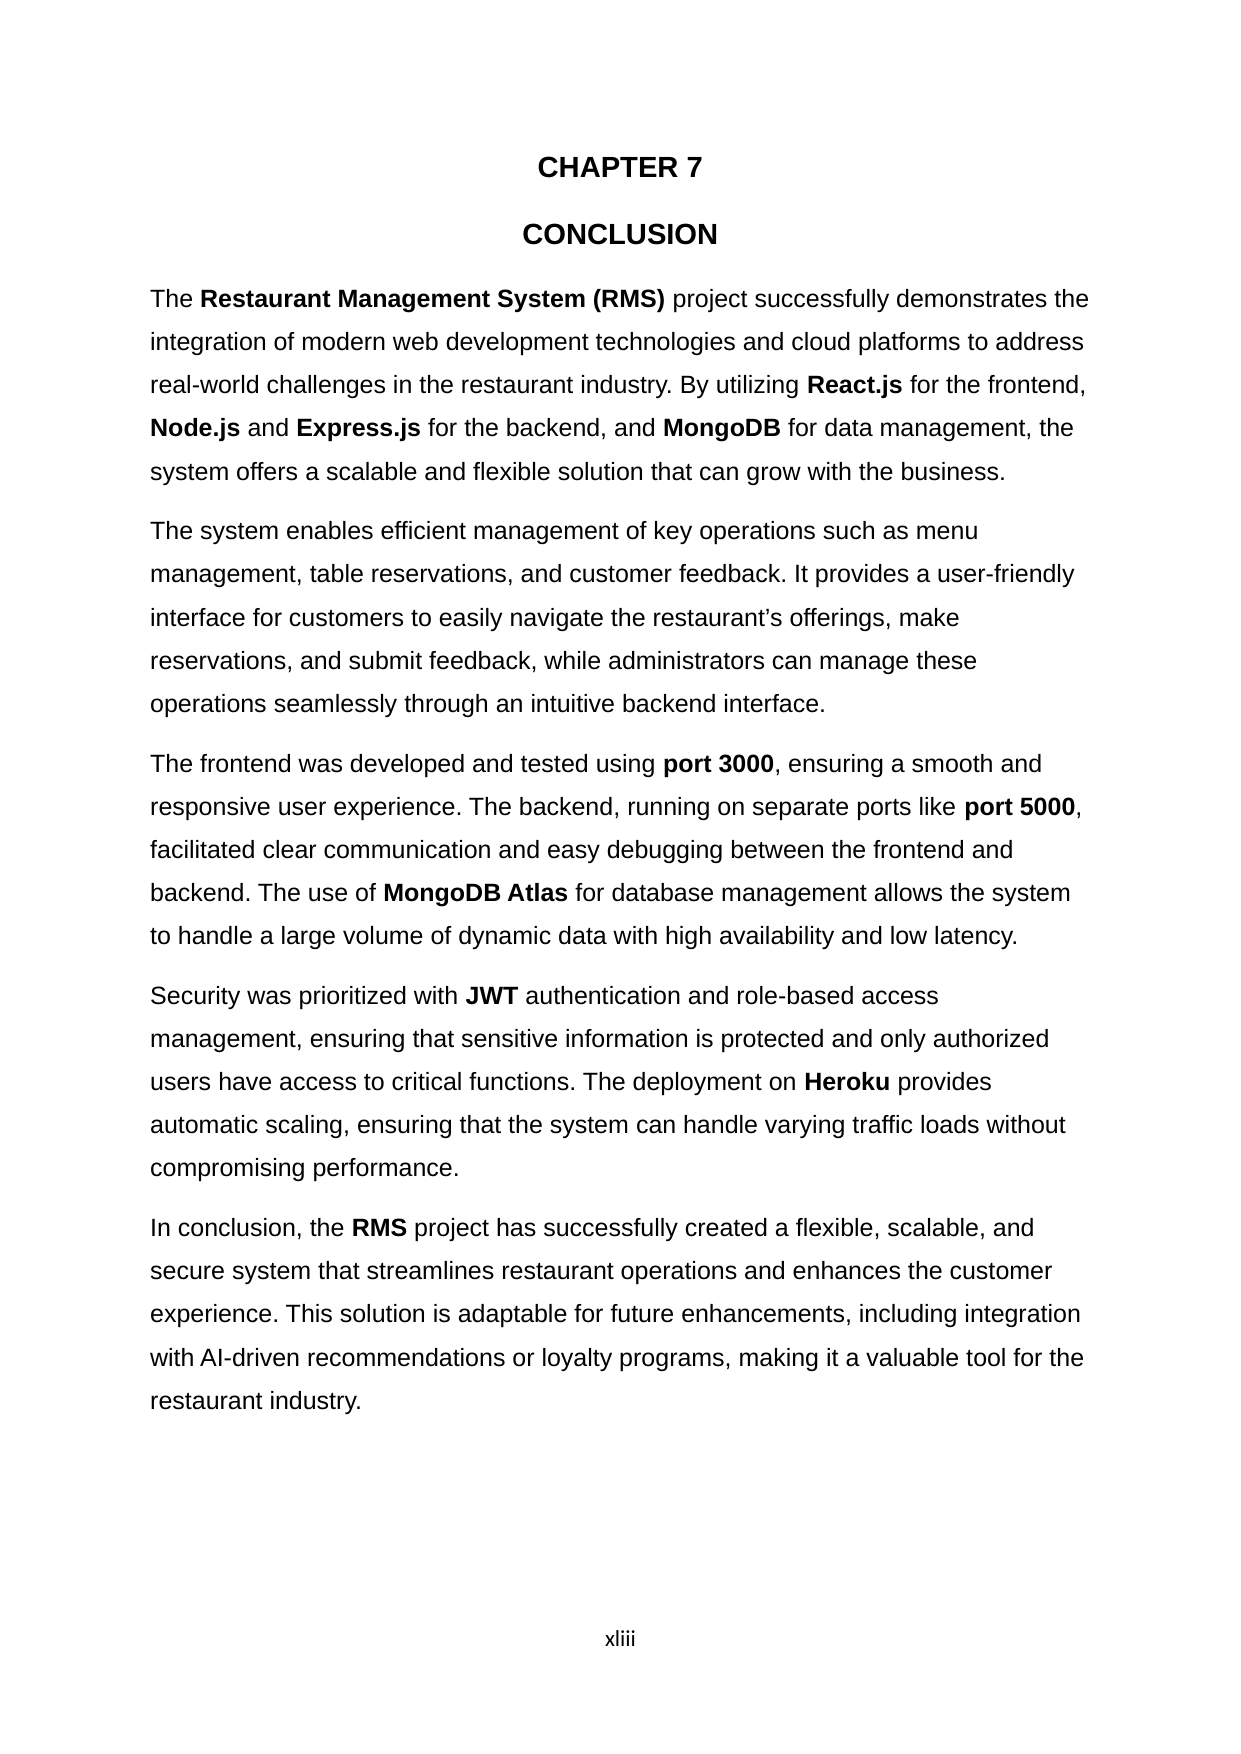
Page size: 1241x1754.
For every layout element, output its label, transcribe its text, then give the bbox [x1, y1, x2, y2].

text CONCLUSION [150, 344, 1090, 377]
text The frontend was developed and tested using port 3000, ensuring a smooth and responsive user experience. The backend, running on separate ports like port 5000, facilitated clear communication and easy debugging between the frontend and backend. The use of MongoDB Atlas for database management allows the system to handle a large volume of dynamic data with high availability and low latency. [150, 875, 1090, 1077]
text Security was prioritized with JWT authentication and role-based access management, ensuring that sensitive information is protected and only authorized users have access to critical functions. The deployment on Heroku provides automatic scaling, ensuring that the system can handle varying traffic loads without compromising performance. [150, 1108, 1090, 1309]
text In conclusion, the RMS project has successfully created a flexible, scalable, and secure system that streamlines restaurant operations and enhances the customer experience. This solution is adaptable for future enhancements, including integration with AI-driven recommendations or loyalty programs, making it a valuable tool for the restaurant industry. [150, 1340, 1090, 1542]
text The Restaurant Management System (RMS) project successfully demonstrates the integration of modern web development technologies and cloud platforms to address real-world challenges in the restaurant industry. By utilizing React.js for the frontend, Node.js and Express.js for the backend, and MongoDB for data management, the system offers a scalable and flexible solution that can grow with the business. [150, 411, 1090, 612]
text The system enables efficient management of key operations such as menu management, table reservations, and customer feedback. It provides a user-friendly interface for customers to easily navigate the restaurant’s offerings, make reservations, and submit feedback, while administrators can manage these operations seamlessly through an intuitive backend interface. [150, 643, 1090, 844]
text Bottom of FormCHAPTER 7 [150, 277, 1090, 310]
